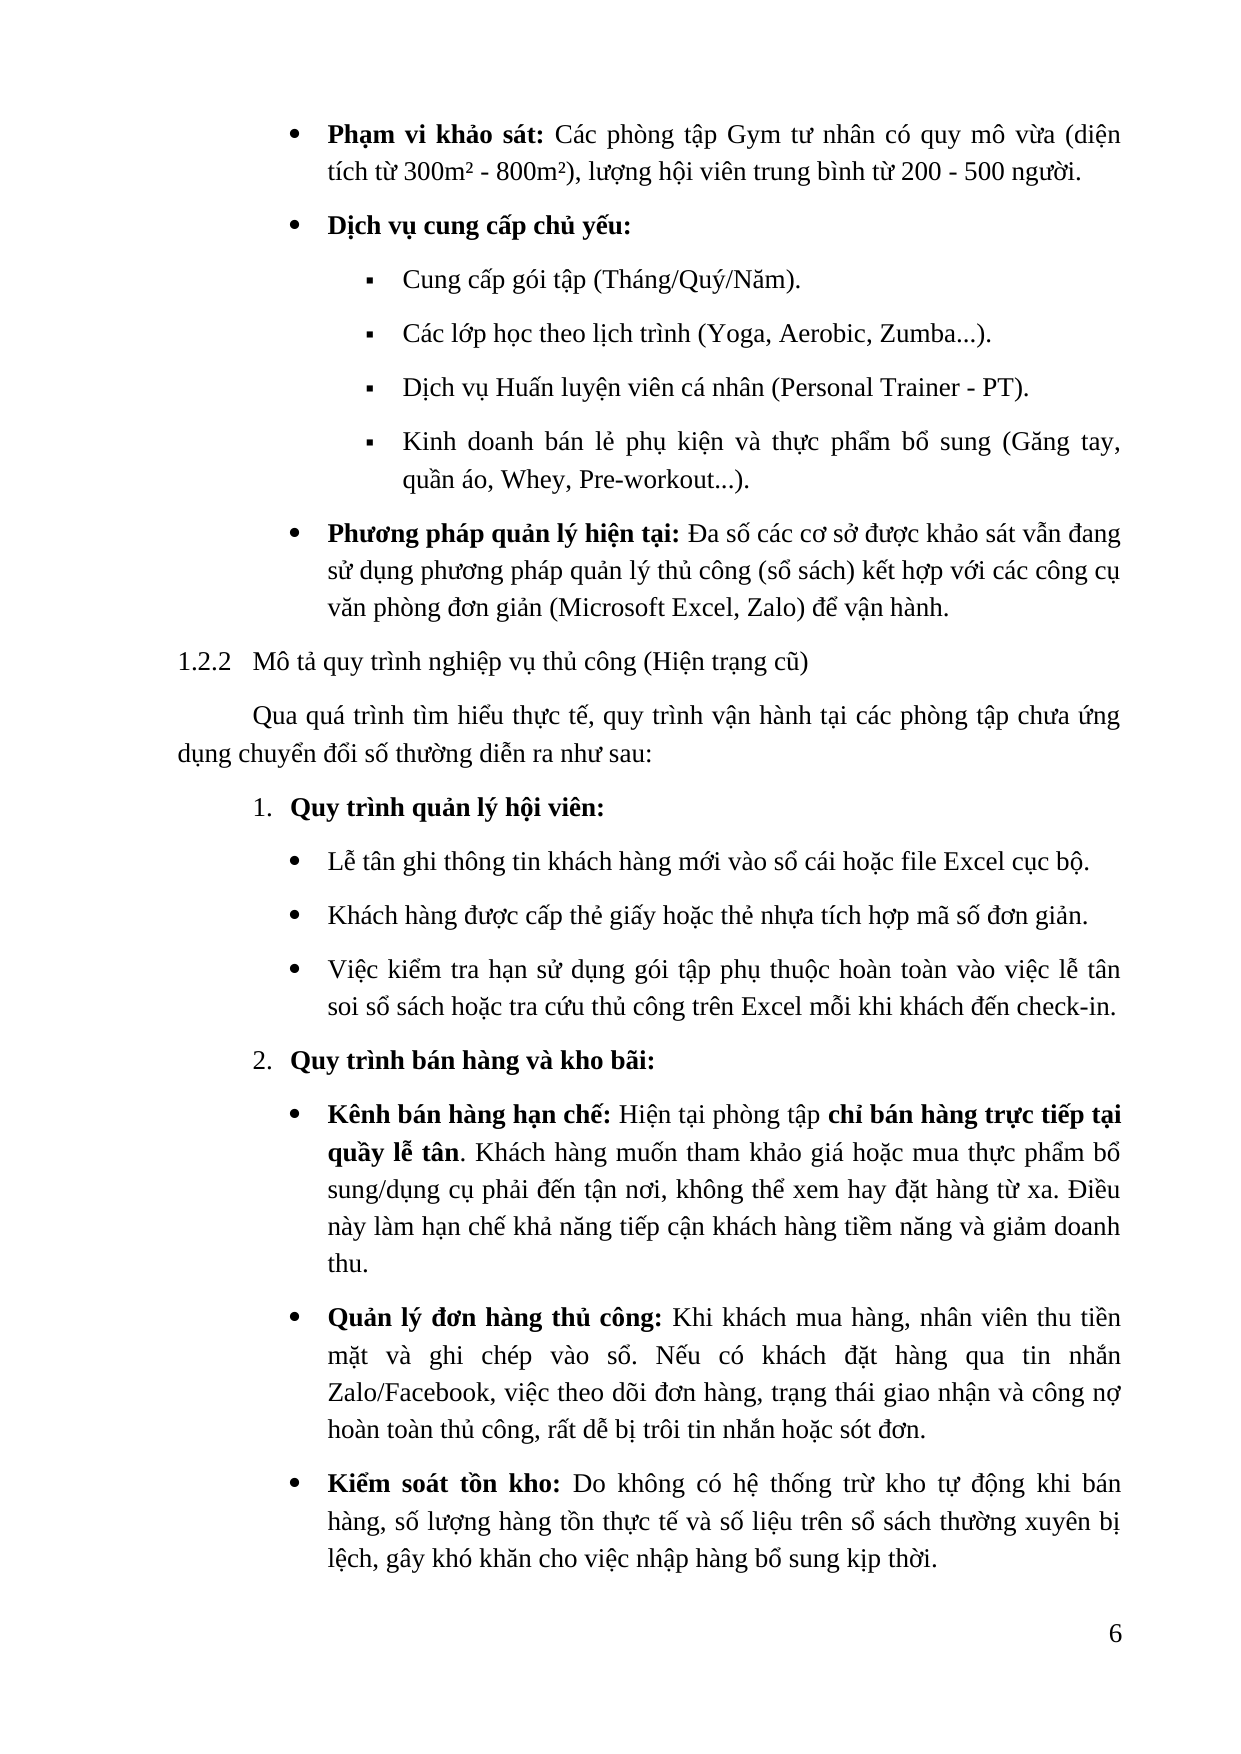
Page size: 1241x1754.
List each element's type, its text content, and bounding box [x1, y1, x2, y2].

list Quản lý đơn hàng thủ công: Khi khách mua hàng, nhân viên thu tiền mặt và ghi chép vào sổ. Nếu có khách đặt hàng qua tin nhắn Zalo/Facebook, việc theo dõi đơn hàng, trạng thái giao nhận và công nợ hoàn toàn thủ công, rất dễ bị trôi tin nhắn hoặc sót đơn. [290, 1301, 1122, 1444]
list Khách hàng được cấp thẻ giấy hoặc thẻ nhựa tích hợp mã số đơn giản. [290, 899, 1122, 930]
list Kênh bán hàng hạn chế: Hiện tại phòng tập chỉ bán hàng trực tiếp tại quầy lễ tân. Khách hàng muốn tham khảo giá hoặc mua thực phẩm bổ sung/dụng cụ phải đến tận nơi, không thể xem hay đặt hàng từ xa. Điều này làm hạn chế khả năng tiếp cận khách hàng tiềm năng và giảm doanh thu. [290, 1098, 1122, 1279]
list Việc kiểm tra hạn sử dụng gói tập phụ thuộc hoàn toàn vào việc lễ tân soi sổ sách hoặc tra cứu thủ công trên Excel mỗi khi khách đến check-in. [290, 953, 1122, 1021]
list Dịch vụ cung cấp chủ yếu: [290, 209, 1122, 241]
subtitle Mô tả quy trình nghiệp vụ thủ công (Hiện trạng cũ) [177, 645, 1122, 677]
list Dịch vụ Huấn luyện viên cá nhân (Personal Trainer - PT). [365, 372, 1122, 403]
list Cung cấp gói tập (Tháng/Quý/Năm). [365, 264, 1122, 295]
list Quy trình bán hàng và kho bãi: [252, 1044, 1122, 1075]
text Qua quá trình tìm hiểu thực tế, quy trình vận hành tại các phòng tập chưa ứng dụng chuyển đổi số thường diễn ra như sau: [177, 699, 1122, 768]
list Kinh doanh bán lẻ phụ kiện và thực phẩm bổ sung (Găng tay, quần áo, Whey, Pre-workout...). [365, 426, 1122, 494]
list Lễ tân ghi thông tin khách hàng mới vào sổ cái hoặc file Excel cục bộ. [290, 844, 1122, 876]
list Phạm vi khảo sát: Các phòng tập Gym tư nhân có quy mô vừa (diện tích từ 300m² - 800m²), lượng hội viên trung bình từ 200 - 500 người. [290, 118, 1122, 187]
list Các lớp học theo lịch trình (Yoga, Aerobic, Zumba...). [365, 318, 1122, 349]
list Quy trình quản lý hội viên: [252, 791, 1122, 822]
list Phương pháp quản lý hiện tại: Đa số các cơ sở được khảo sát vẫn đang sử dụng phương pháp quản lý thủ công (sổ sách) kết hợp với các công cụ văn phòng đơn giản (Microsoft Excel, Zalo) để vận hành. [290, 517, 1122, 623]
list Kiểm soát tồn kho: Do không có hệ thống trừ kho tự động khi bán hàng, số lượng hàng tồn thực tế và số liệu trên sổ sách thường xuyên bị lệch, gây khó khăn cho việc nhập hàng bổ sung kịp thời. [290, 1467, 1122, 1573]
